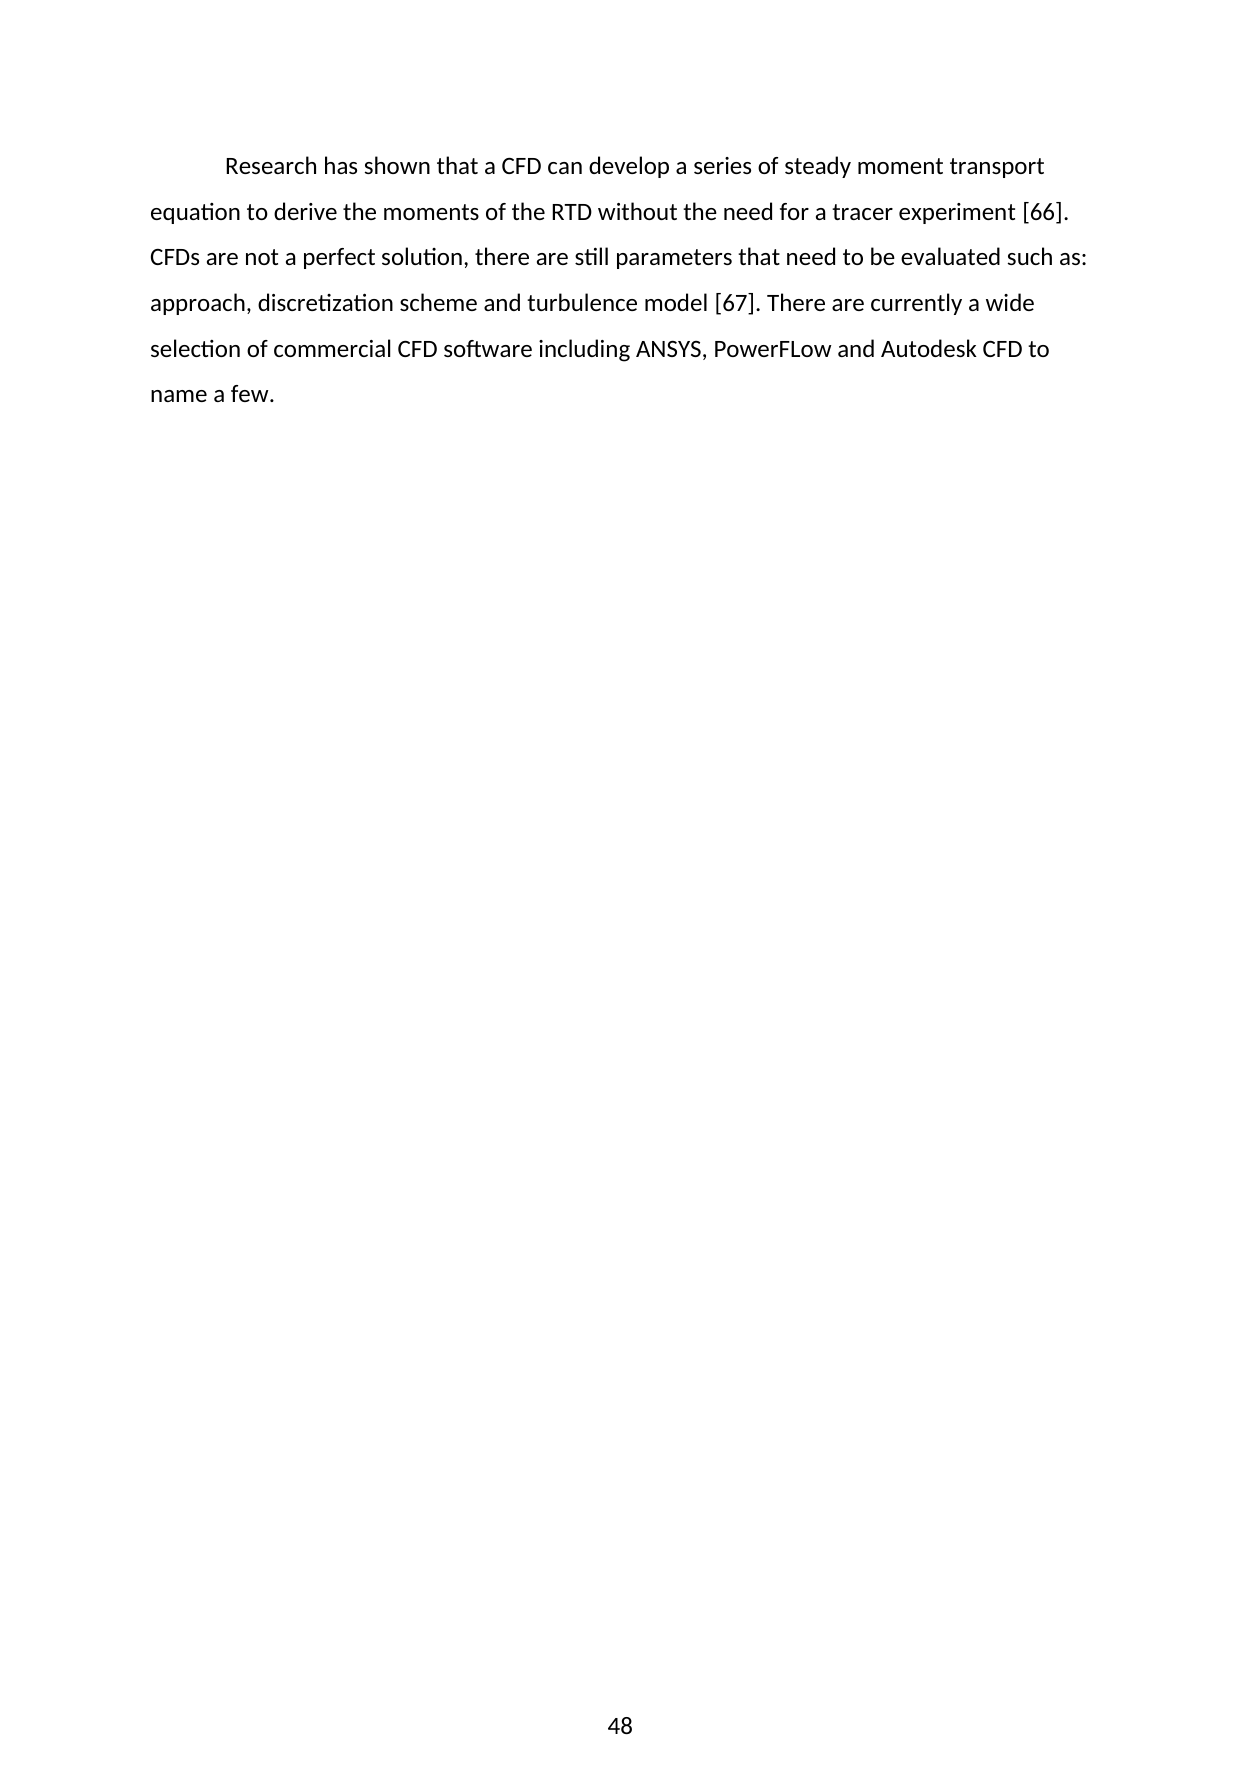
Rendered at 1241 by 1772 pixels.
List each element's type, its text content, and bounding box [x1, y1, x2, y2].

text Research has shown that a CFD can develop a series of steady moment transport equation to derive the moments of the RTD without the need for a tracer experiment [66]. CFDs are not a perfect solution, there are still parameters that need to be evaluated such as: approach, discretization scheme and turbulence model [67]. There are currently a wide selection of commercial CFD software including ANSYS, PowerFLow and Autodesk CFD to name a few. [150, 150, 1090, 409]
